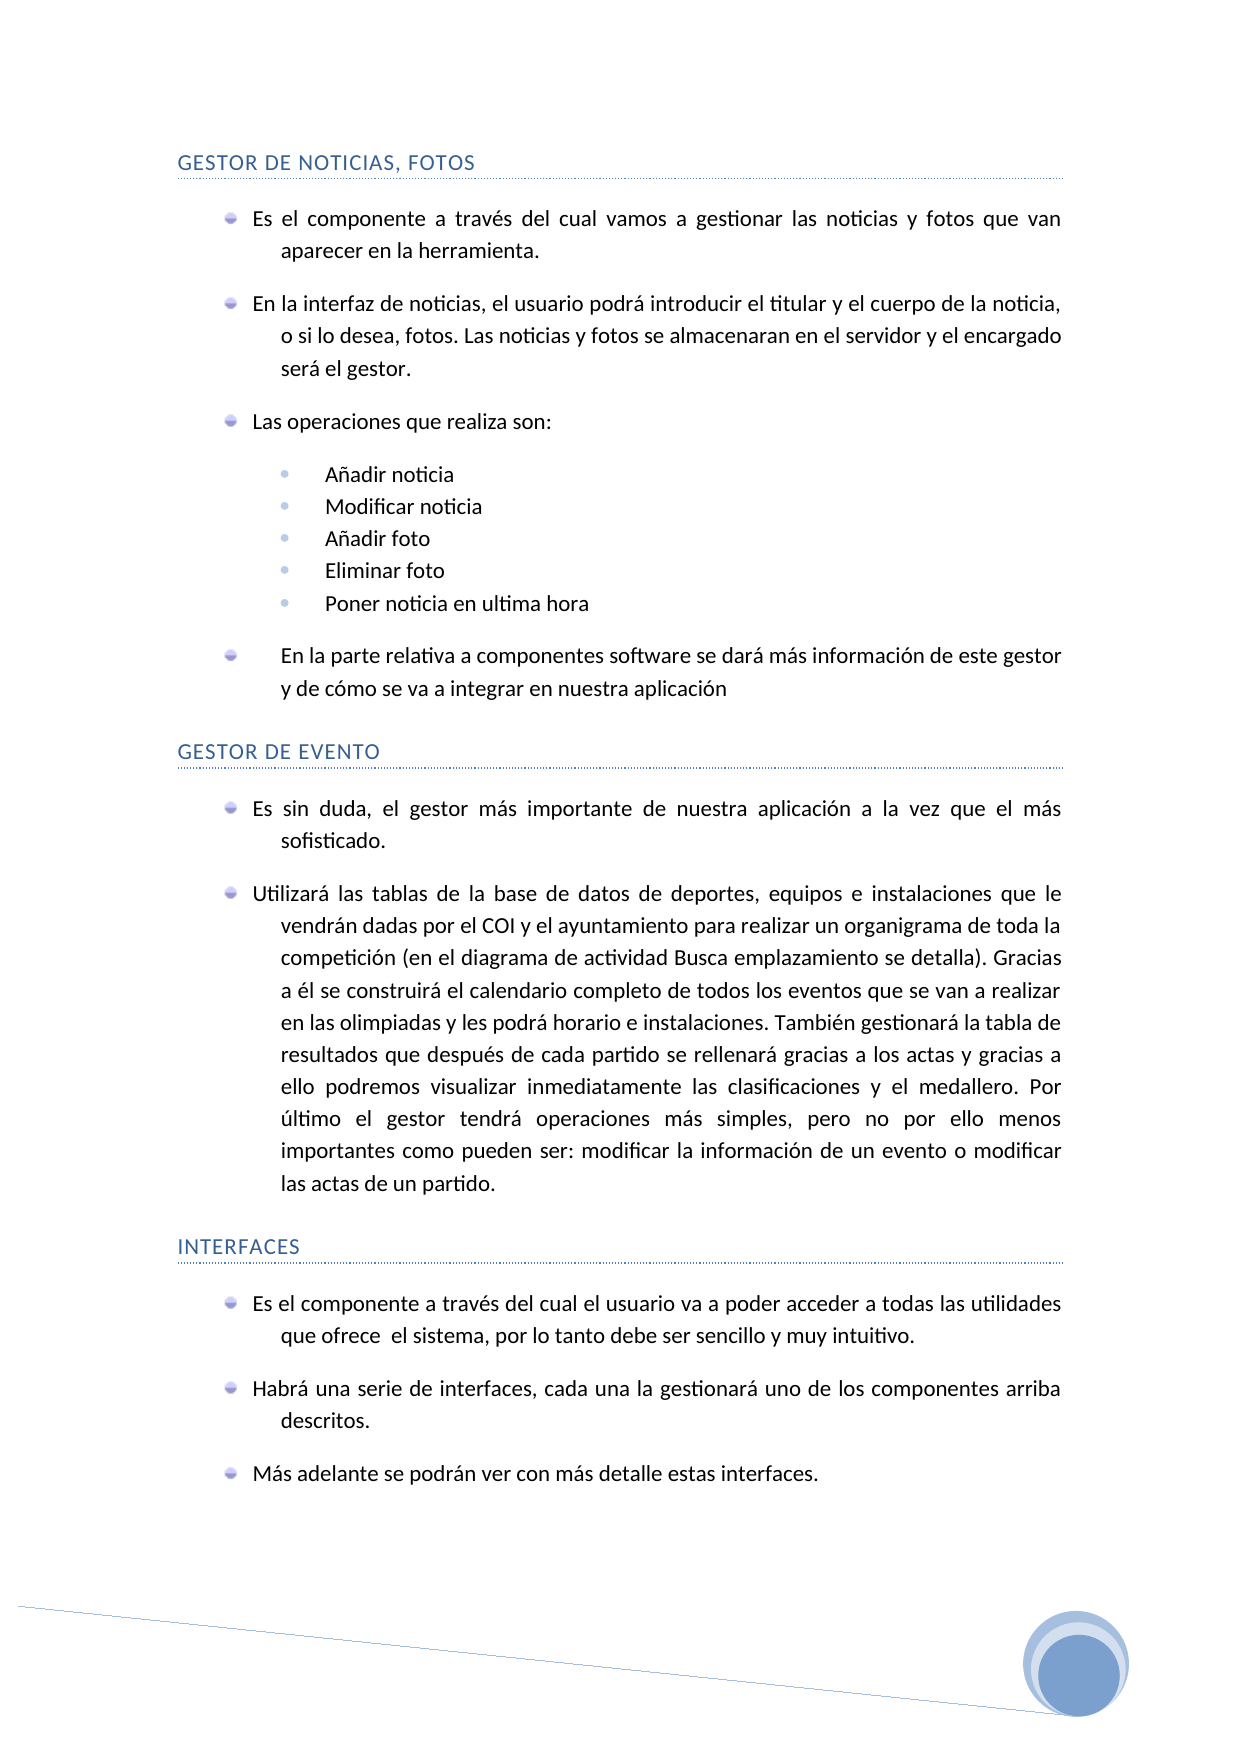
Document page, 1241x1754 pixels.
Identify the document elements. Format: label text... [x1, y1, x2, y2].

picture [222, 295, 240, 312]
picture [222, 1294, 240, 1312]
text Es el componente a través del cual el usuario va a poder acceder a todas las utilidades que ofrece el sistema, por lo tanto debe ser sencillo y muy intuitivo. [222, 1289, 1063, 1349]
list En la interfaz de noticias, el usuario podrá introducir el titular y el cuerpo de la noticia, o si lo desea, fotos. Las noticias y fotos se almacenaran en el servidor y el encargado será el gestor. [222, 289, 1063, 382]
list Añadir noticia [281, 460, 1063, 488]
list Las operaciones que realiza son: [222, 407, 1063, 435]
list Es el componente a través del cual vamos a gestionar las noticias y fotos que van aparecer en la herramienta. [222, 204, 1063, 264]
picture [222, 799, 240, 817]
subtitle GESTOR DE NOTICIAS, FOTOS [177, 148, 1063, 179]
picture [222, 1465, 240, 1482]
list Modificar noticia [281, 492, 1063, 520]
list Habrá una serie de interfaces, cada una la gestionará uno de los componentes arriba descritos. [222, 1374, 1063, 1434]
subtitle Interfaces [177, 1232, 1063, 1264]
picture [222, 412, 240, 430]
picture [222, 1379, 240, 1397]
list Utilizará las tablas de la base de datos de deportes, equipos e instalaciones que le vendrán dadas por el COI y el ayuntamiento para realizar un organigrama de toda la competición (en el diagrama de actividad Busca emplazamiento se detalla). Gracias a él se construirá el calendario completo de todos los eventos que se van a realizar en las olimpiadas y les podrá horario e instalaciones. También gestionará la tabla de resultados que después de cada partido se rellenará gracias a los actas y gracias a ello podremos visualizar inmediatamente las clasificaciones y el medallero. Por último el gestor tendrá operaciones más simples, pero no por ello menos importantes como pueden ser: modificar la información de un evento o modificar las actas de un partido. [222, 879, 1063, 1197]
picture [222, 884, 240, 902]
list Eliminar foto [281, 556, 1063, 584]
subtitle GESTOR DE EVENTO [177, 737, 1063, 769]
picture [222, 210, 240, 227]
list Poner noticia en ultima hora [281, 589, 1063, 617]
list En la parte relativa a componentes software se dará más información de este gestor y de cómo se va a integrar en nuestra aplicación [222, 642, 1063, 702]
list Más adelante se podrán ver con más detalle estas interfaces. [222, 1459, 1063, 1487]
list Añadir foto [281, 524, 1063, 552]
list Es sin duda, el gestor más importante de nuestra aplicación a la vez que el más sofisticado. [222, 794, 1063, 854]
picture [222, 647, 240, 664]
